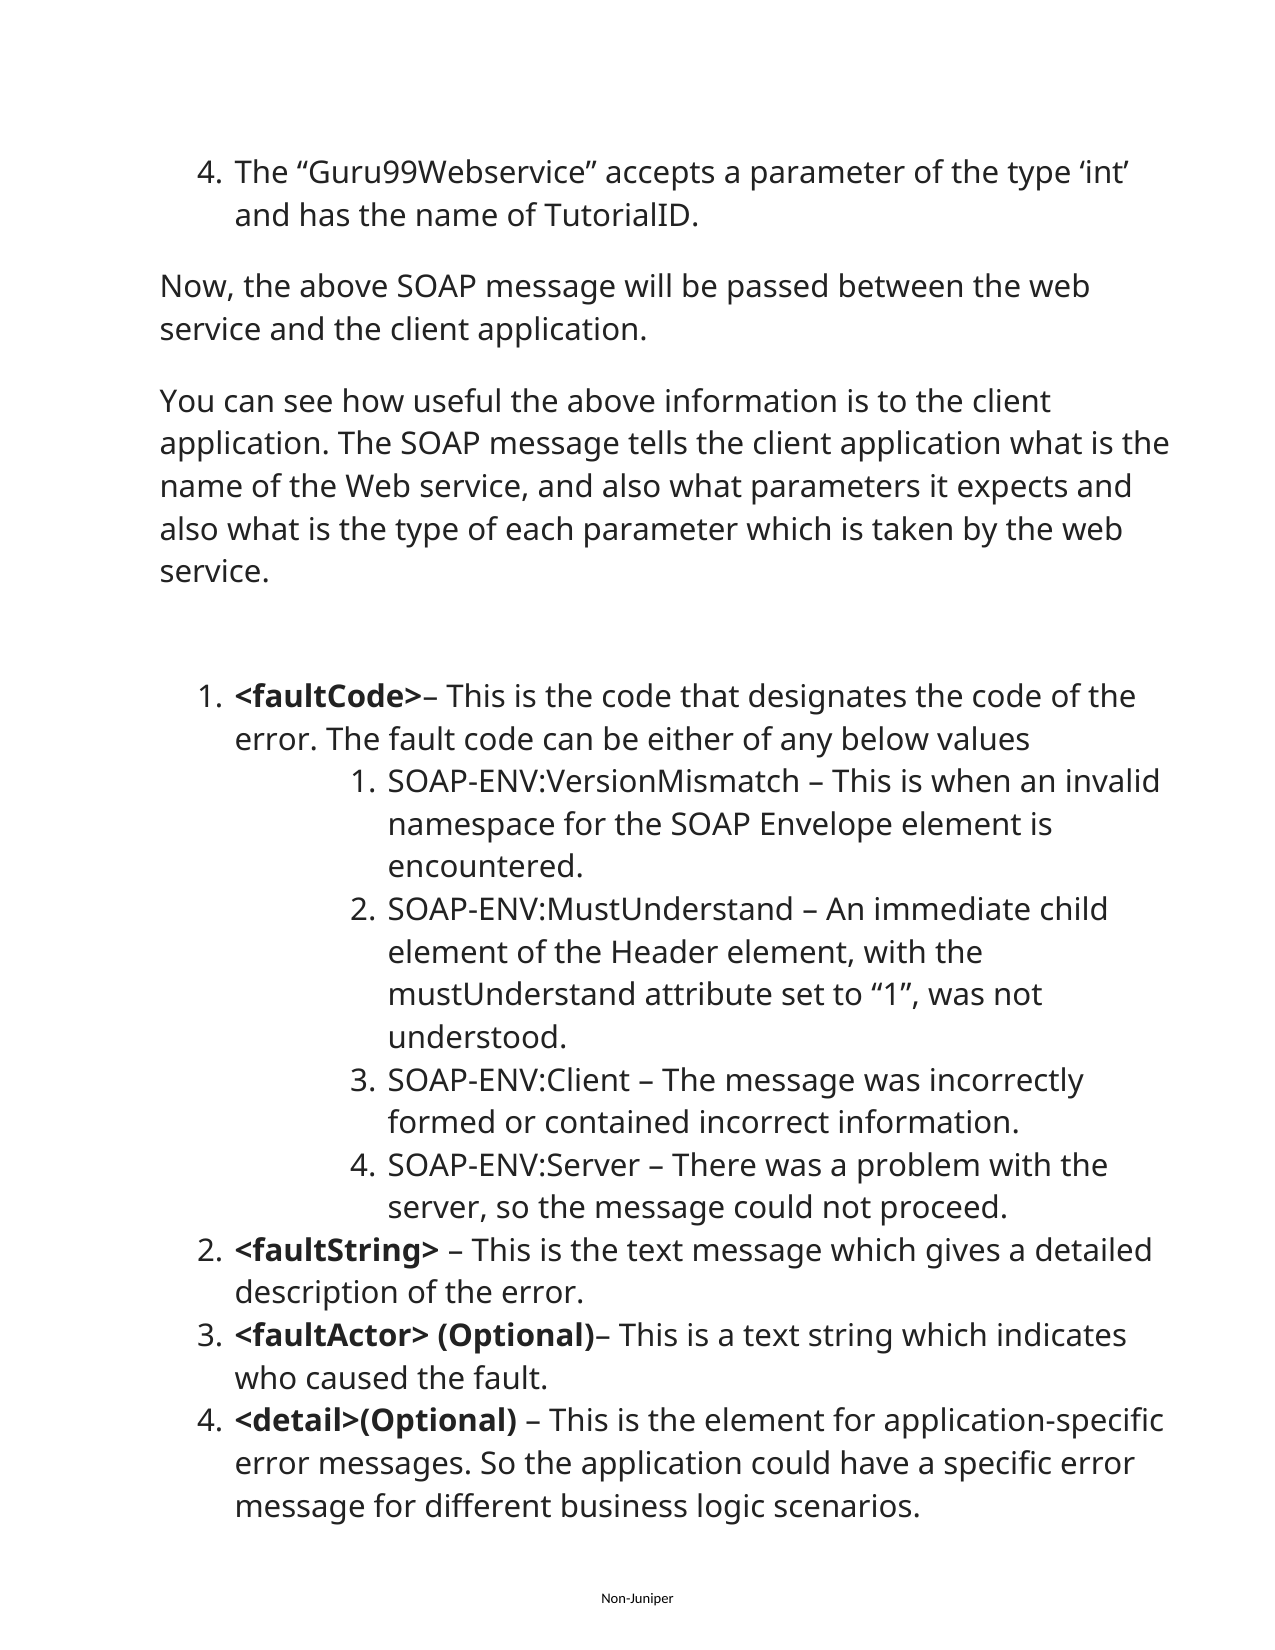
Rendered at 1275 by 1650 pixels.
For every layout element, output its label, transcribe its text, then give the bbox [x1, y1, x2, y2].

list <faultCode>– This is the code that designates the code of the error. The fault code can be either of any below values [197, 674, 1172, 759]
list SOAP-ENV:Client – The message was incorrectly formed or contained incorrect information. [350, 1057, 1172, 1143]
list <faultString> – This is the text message which gives a detailed description of the error. [197, 1228, 1172, 1313]
list The “Guru99Webservice” accepts a parameter of the type ‘int’ and has the name of TutorialID. [197, 150, 1172, 235]
text You can see how useful the above information is to the client application. The SOAP message tells the client application what is the name of the Web service, and also what parameters it expects and also what is the type of each parameter which is taken by the web service. [159, 379, 1172, 592]
text Now, the above SOAP message will be passed between the web service and the client application. [159, 264, 1172, 349]
list SOAP-ENV:MustUnderstand – An immediate child element of the Header element, with the mustUnderstand attribute set to “1”, was not understood. [350, 887, 1172, 1057]
list <detail>(Optional) – This is the element for application-specific error messages. So the application could have a specific error message for different business logic scenarios. [197, 1398, 1172, 1526]
list SOAP-ENV:VersionMismatch – This is when an invalid namespace for the SOAP Envelope element is encountered. [350, 759, 1172, 887]
list SOAP-ENV:Server – There was a problem with the server, so the message could not proceed. [350, 1143, 1172, 1228]
list <faultActor> (Optional)– This is a text string which indicates who caused the fault. [197, 1313, 1172, 1398]
